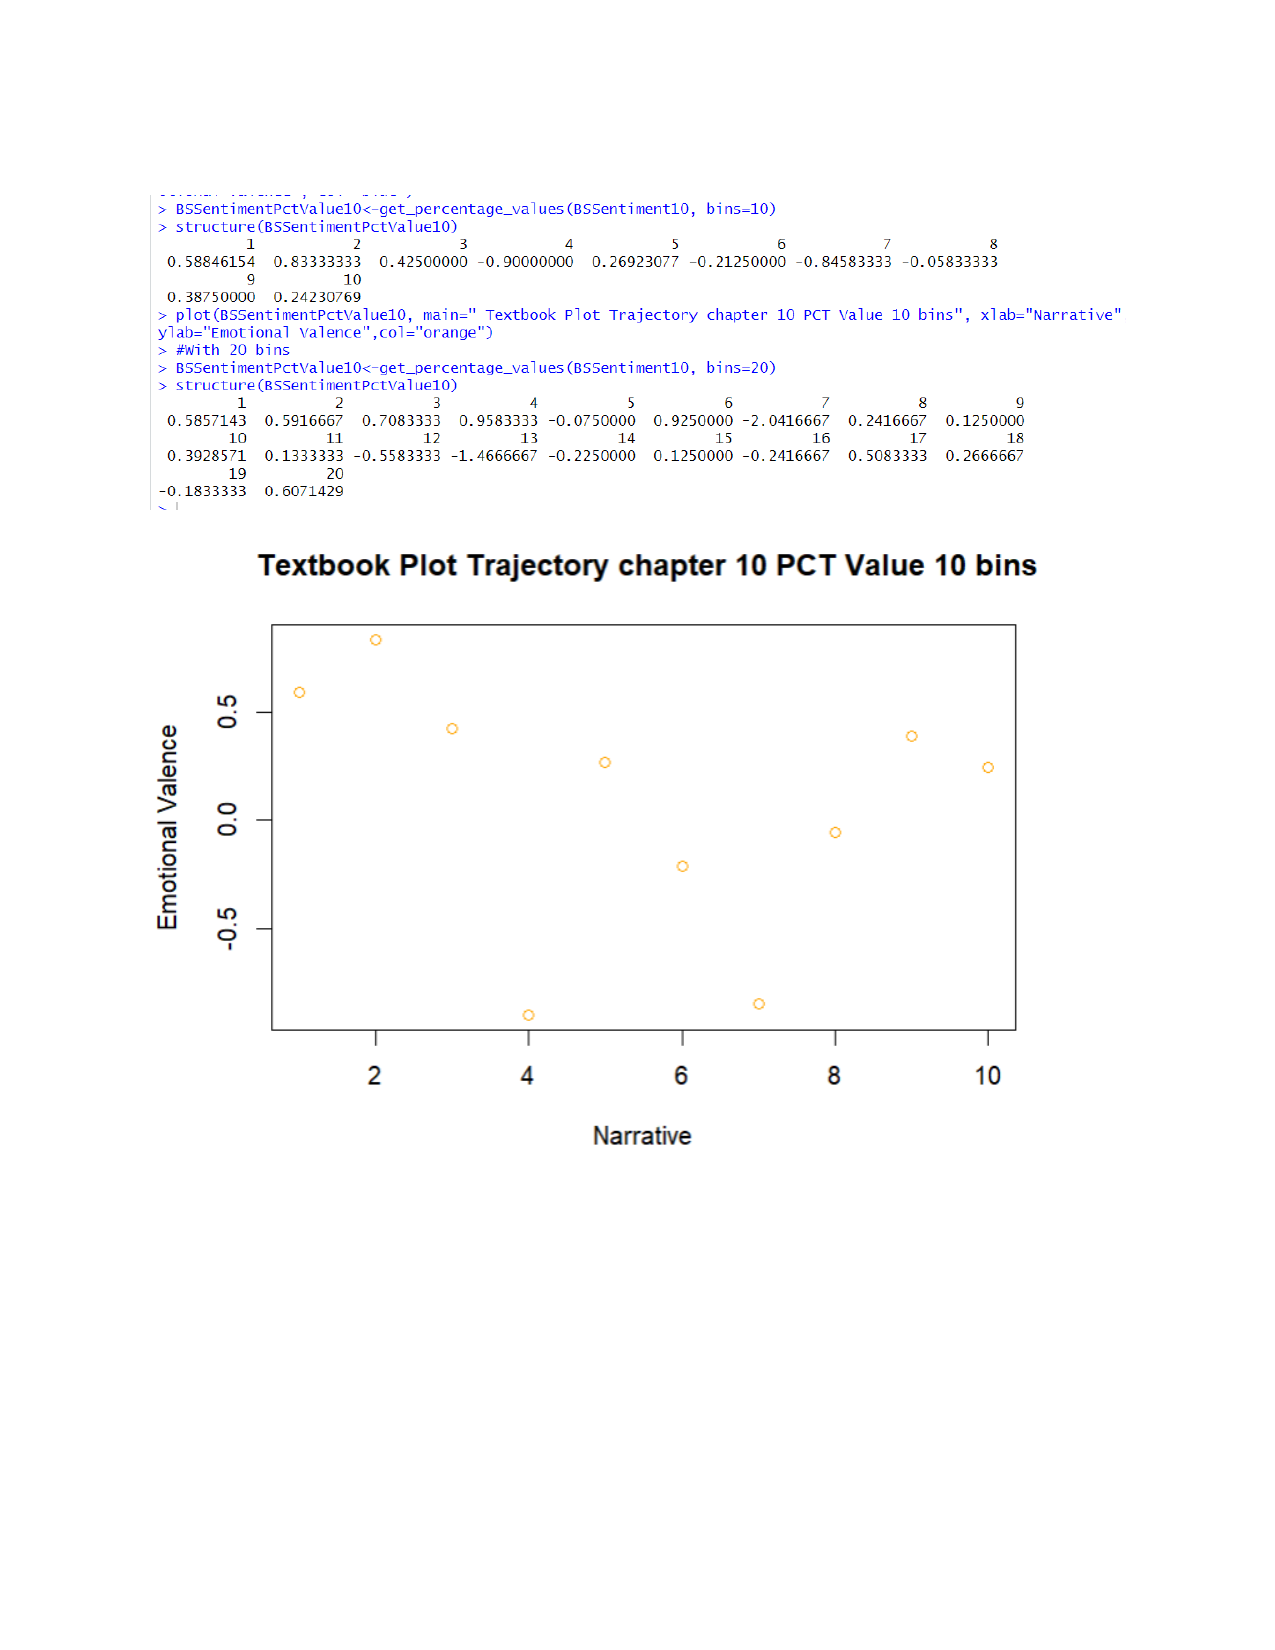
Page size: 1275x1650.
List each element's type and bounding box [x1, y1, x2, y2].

picture [150, 195, 1125, 510]
picture [150, 528, 1069, 1161]
